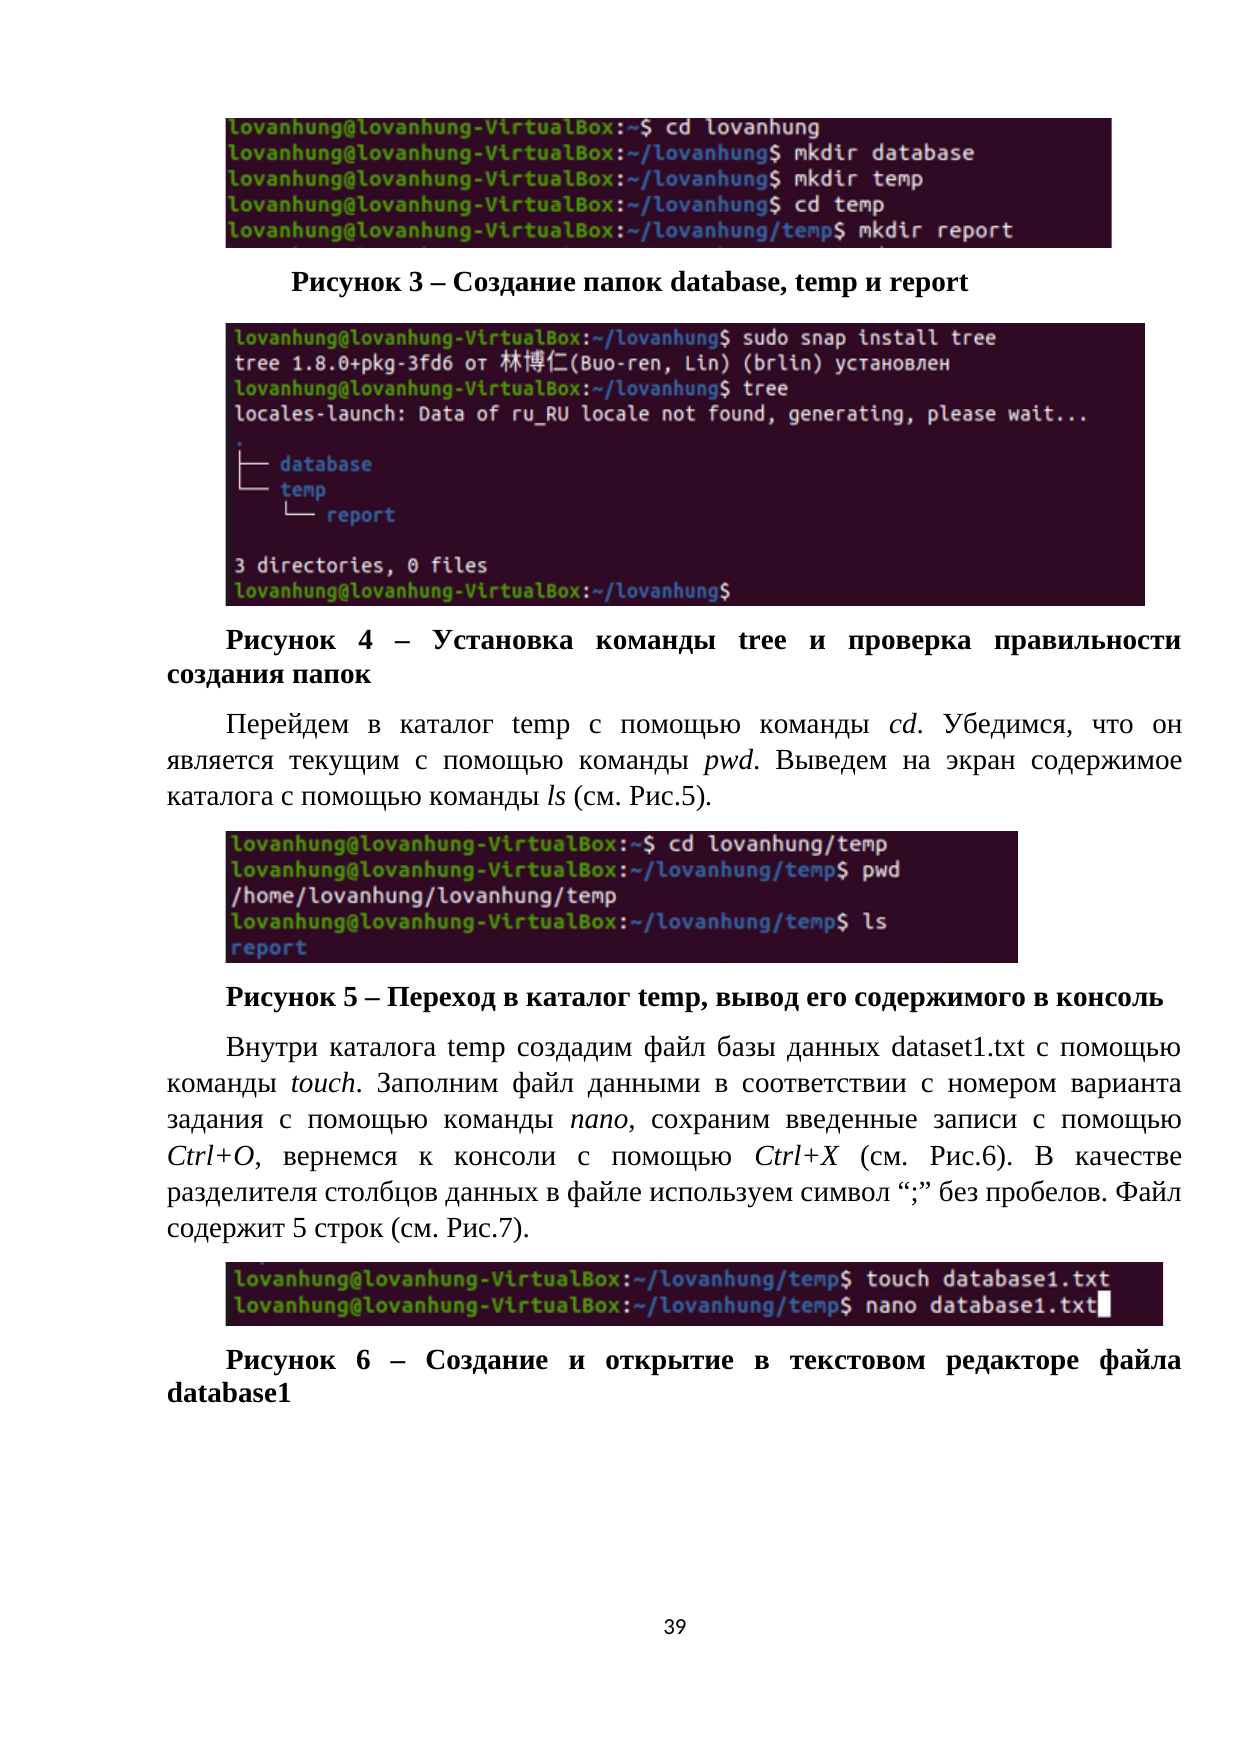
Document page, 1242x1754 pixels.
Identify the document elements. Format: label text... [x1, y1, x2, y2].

picture [225, 323, 1145, 606]
text Рисунок 6 – Создание и открытие в текстовом редакторе файла database1 [167, 1342, 1183, 1409]
picture [225, 1262, 1164, 1326]
text Рисунок 3 – Создание папок database, temp и report [167, 264, 1183, 298]
picture [225, 831, 1018, 963]
text Рисунок 4 – Установка команды tree и проверка правильности создания папок [167, 622, 1183, 689]
text Рисунок 5 – Переход в каталог temp, вывод его содержимого в консоль [167, 979, 1183, 1013]
text Перейдем в каталог temp с помощью команды cd. Убедимся, что он является текущим с помощью команды pwd. Выведем на экран содержимое каталога с помощью команды ls (см. Рис.5). [167, 706, 1183, 812]
picture [225, 118, 1112, 248]
text Внутри каталога temp создадим файл базы данных dataset1.txt с помощью команды touch. Заполним файл данными в соответствии с номером варианта задания с помощью команды nano, сохраним введенные записи с помощью Ctrl+O, вернемся к консоли с помощью Ctrl+X (см. Рис.6). В качестве разделителя столбцов данных в файле используем символ “;” без пробелов. Файл содержит 5 строк (см. Рис.7). [167, 1029, 1183, 1243]
